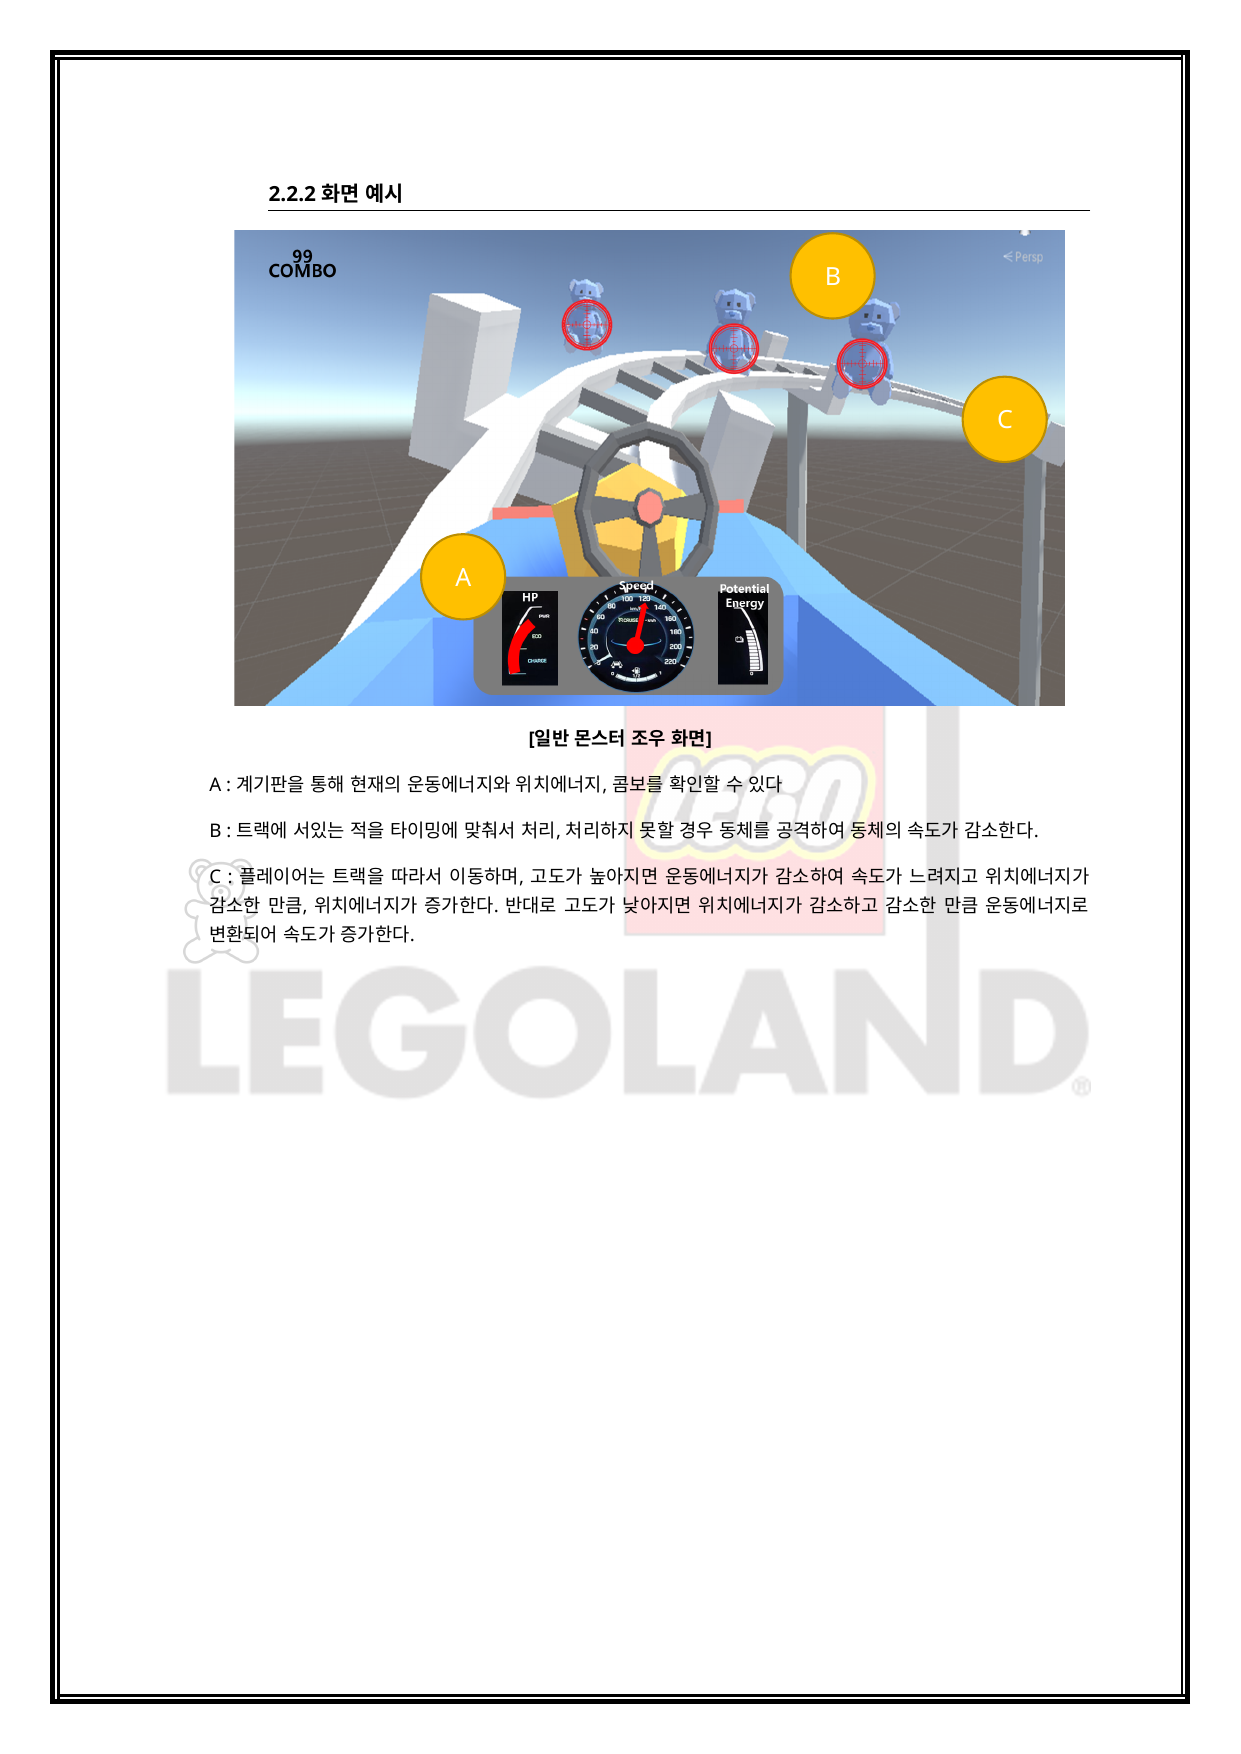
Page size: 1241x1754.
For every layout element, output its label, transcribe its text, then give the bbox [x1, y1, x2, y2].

subtitle 화면 예시 [268, 177, 1090, 210]
picture [234, 230, 1065, 706]
text A : 계기판을 통해 현재의 운동에너지와 위치에너지, 콤보를 확인할 수 있다 [209, 770, 1090, 797]
text [일반 몬스터 조우 화면] [150, 724, 1090, 751]
text B : 트랙에 서있는 적을 타이밍에 맞춰서 처리, 처리하지 못할 경우 동체를 공격하여 동체의 속도가 감소한다. [209, 816, 1090, 843]
text C : 플레이어는 트랙을 따라서 이동하며, 고도가 높아지면 운동에너지가 감소하여 속도가 느려지고 위치에너지가 감소한 만큼, 위치에너지가 증가한다. 반대로 고도가 낮아지면 위치에너지가 감소하고 감소한 만큼 운동에너지로 변환되어 속도가 증가한다. [209, 862, 1090, 947]
